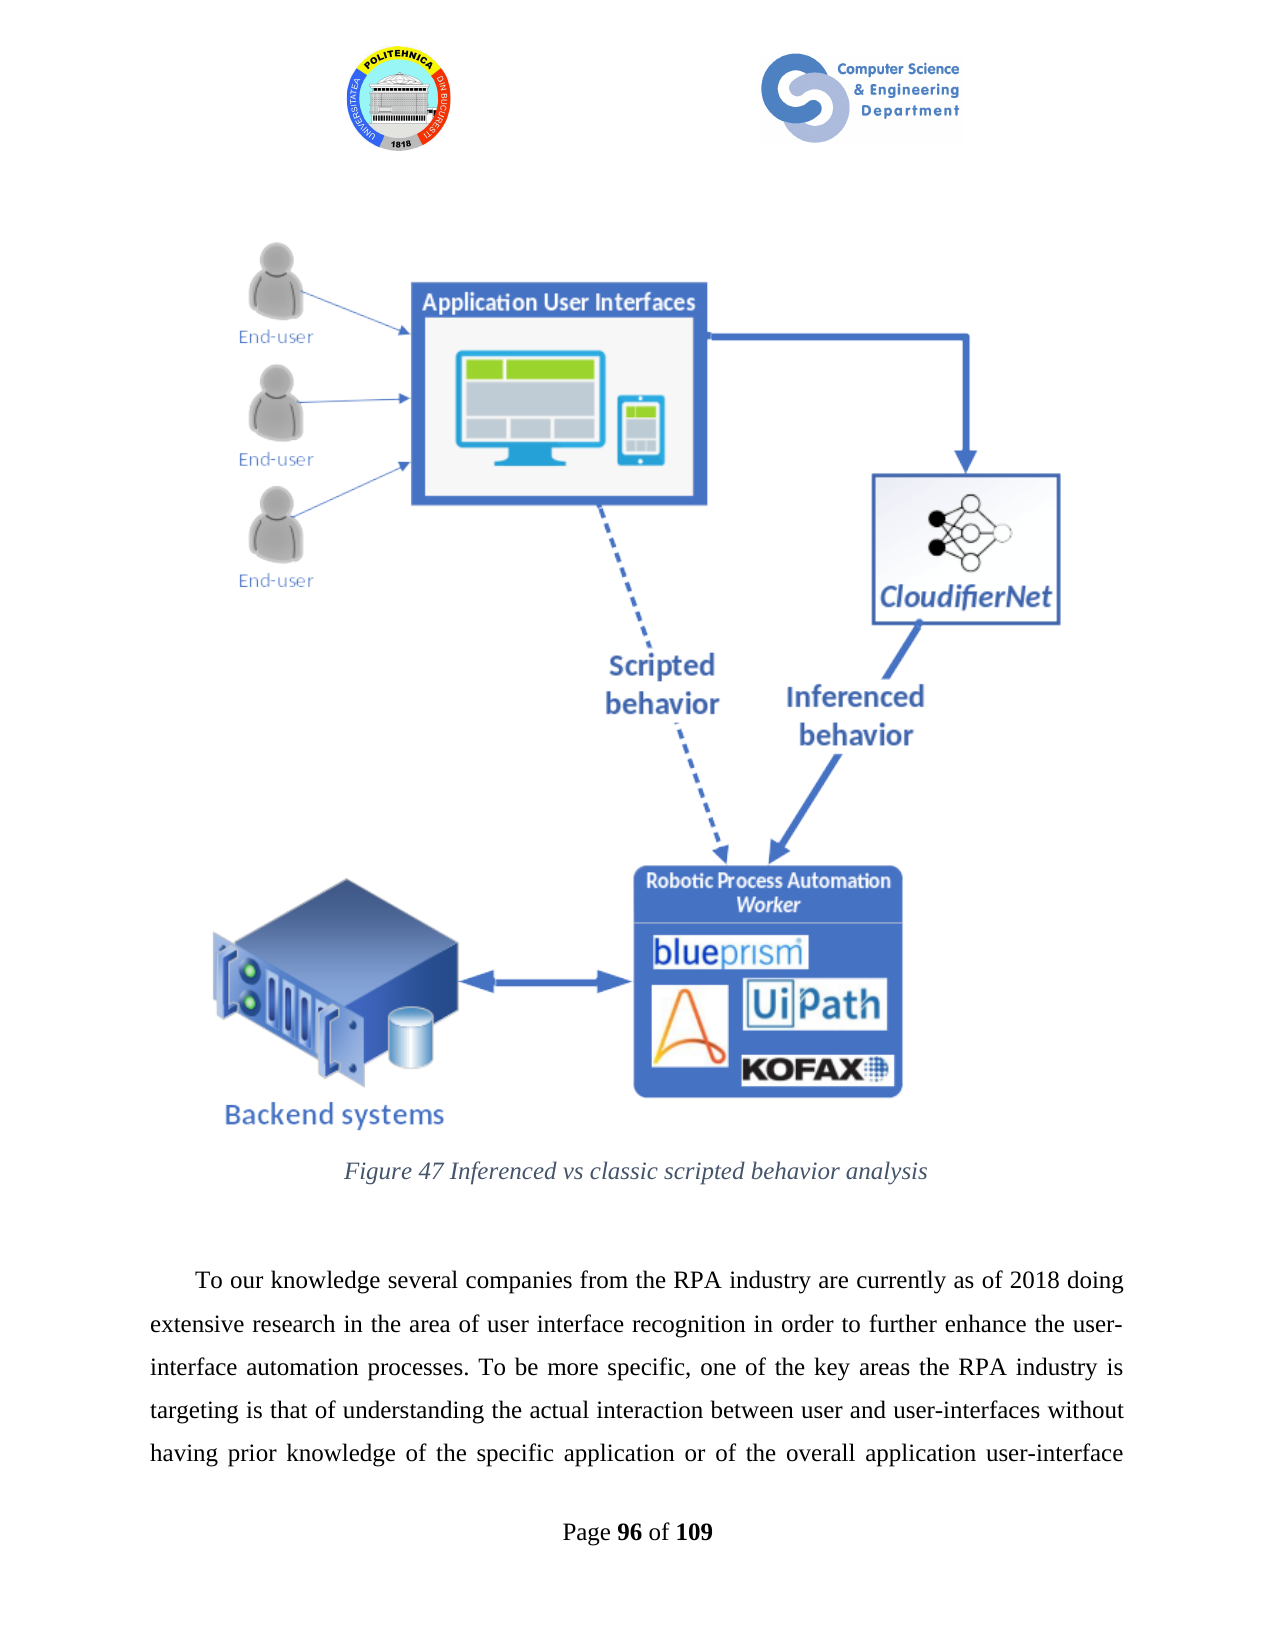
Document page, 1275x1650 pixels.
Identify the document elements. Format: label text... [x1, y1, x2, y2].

picture [346, 46, 451, 151]
picture [760, 53, 963, 144]
